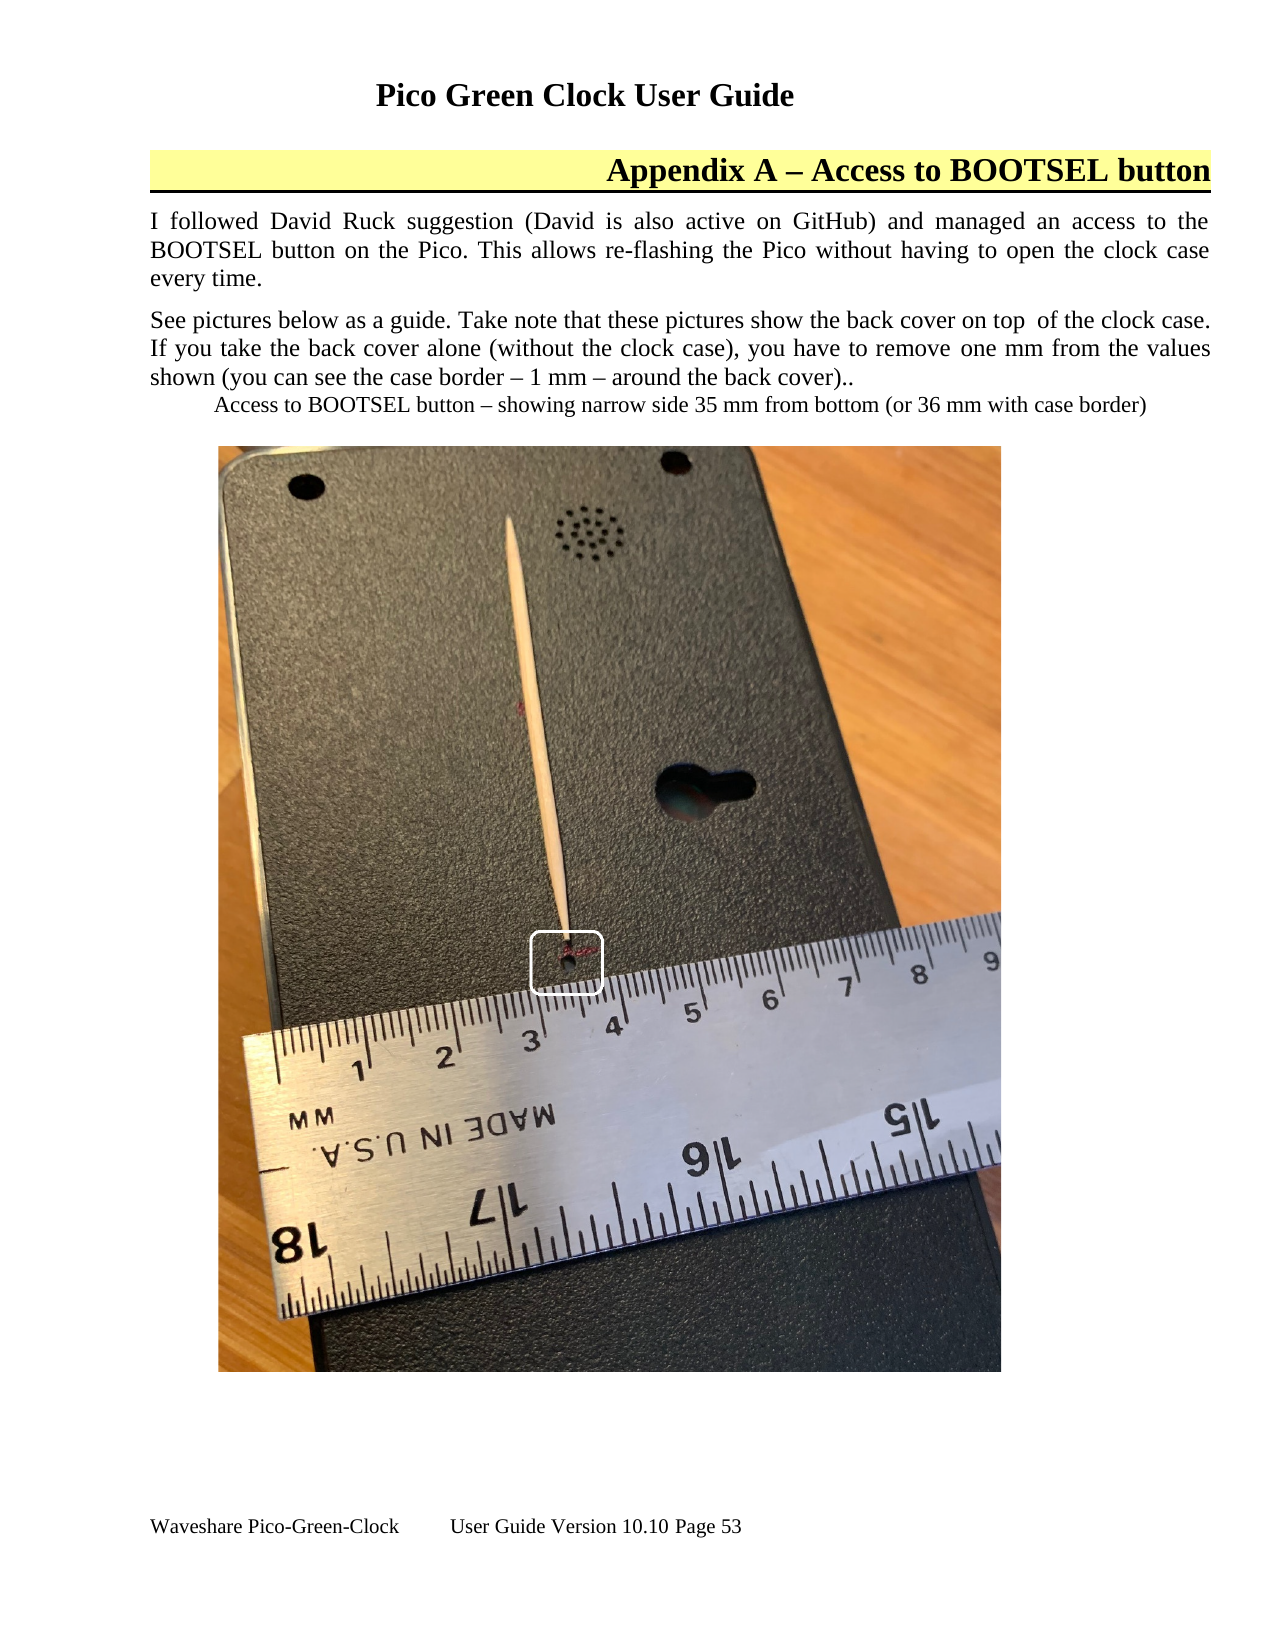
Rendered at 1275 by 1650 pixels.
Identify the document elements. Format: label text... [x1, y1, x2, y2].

text Access to BOOTSEL button – showing narrow side 35 mm from bottom (or 36 mm with case border) [150, 391, 1211, 417]
text See pictures below as a guide. Take note that these pictures show the back cover on top of the clock case. If you take the back cover alone (without the clock case), you have to remove one mm from the values shown (you can see the case border – 1 mm – around the back cover).. [150, 305, 1211, 391]
subtitle Appendix A – Access to BOOTSEL button [150, 150, 1211, 190]
text I followed David Ruck suggestion (David is also active on GitHub) and managed an access to the BOOTSEL button on the Pico. This allows re-flashing the Pico without having to open the clock case every time. [150, 206, 1211, 292]
picture [218, 446, 1002, 1372]
